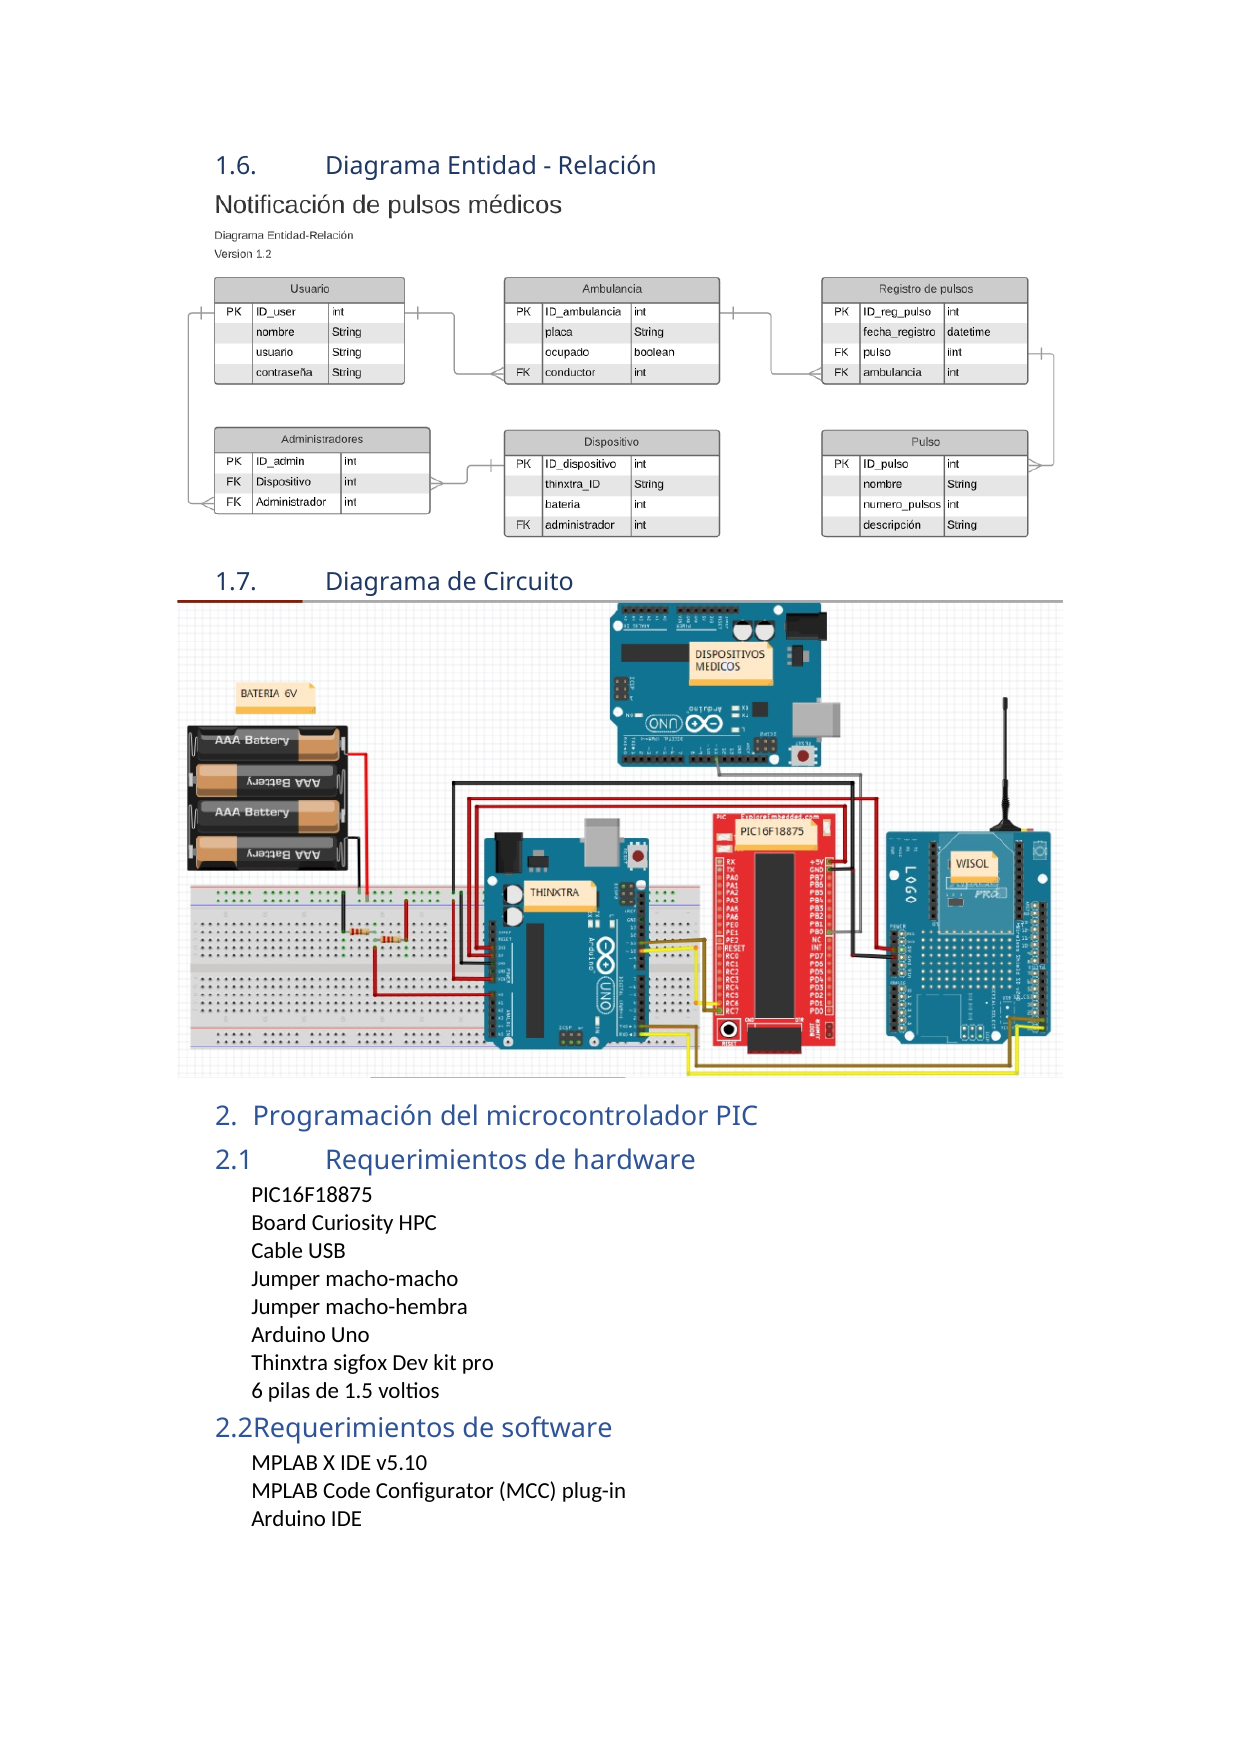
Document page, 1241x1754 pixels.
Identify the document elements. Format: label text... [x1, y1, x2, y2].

text Board Curiosity HPC [251, 1208, 1063, 1236]
text MPLAB X IDE v5.10 [177, 1448, 1063, 1476]
subtitle 2.2Requerimientos de software [215, 1408, 1063, 1445]
text Arduino Uno [251, 1320, 1063, 1348]
text 6 pilas de 1.5 voltios [251, 1376, 1063, 1404]
text Jumper macho-hembra [251, 1292, 1063, 1320]
picture [177, 600, 1063, 1078]
text MPLAB Code Configurator (MCC) plug-in [177, 1476, 1063, 1504]
subtitle Diagrama de Circuito [215, 564, 1063, 598]
text PIC16F18875 [251, 1180, 1063, 1208]
text Cable USB [251, 1236, 1063, 1264]
text Arduino IDE [177, 1504, 1063, 1532]
picture [177, 184, 1063, 546]
subtitle Requerimientos de hardware [215, 1140, 1063, 1177]
text Jumper macho-macho [251, 1264, 1063, 1292]
subtitle Diagrama Entidad - Relación [215, 148, 1063, 182]
text Thinxtra sigfox Dev kit pro [251, 1348, 1063, 1376]
subtitle Programación del microcontrolador PIC [215, 1096, 1063, 1133]
